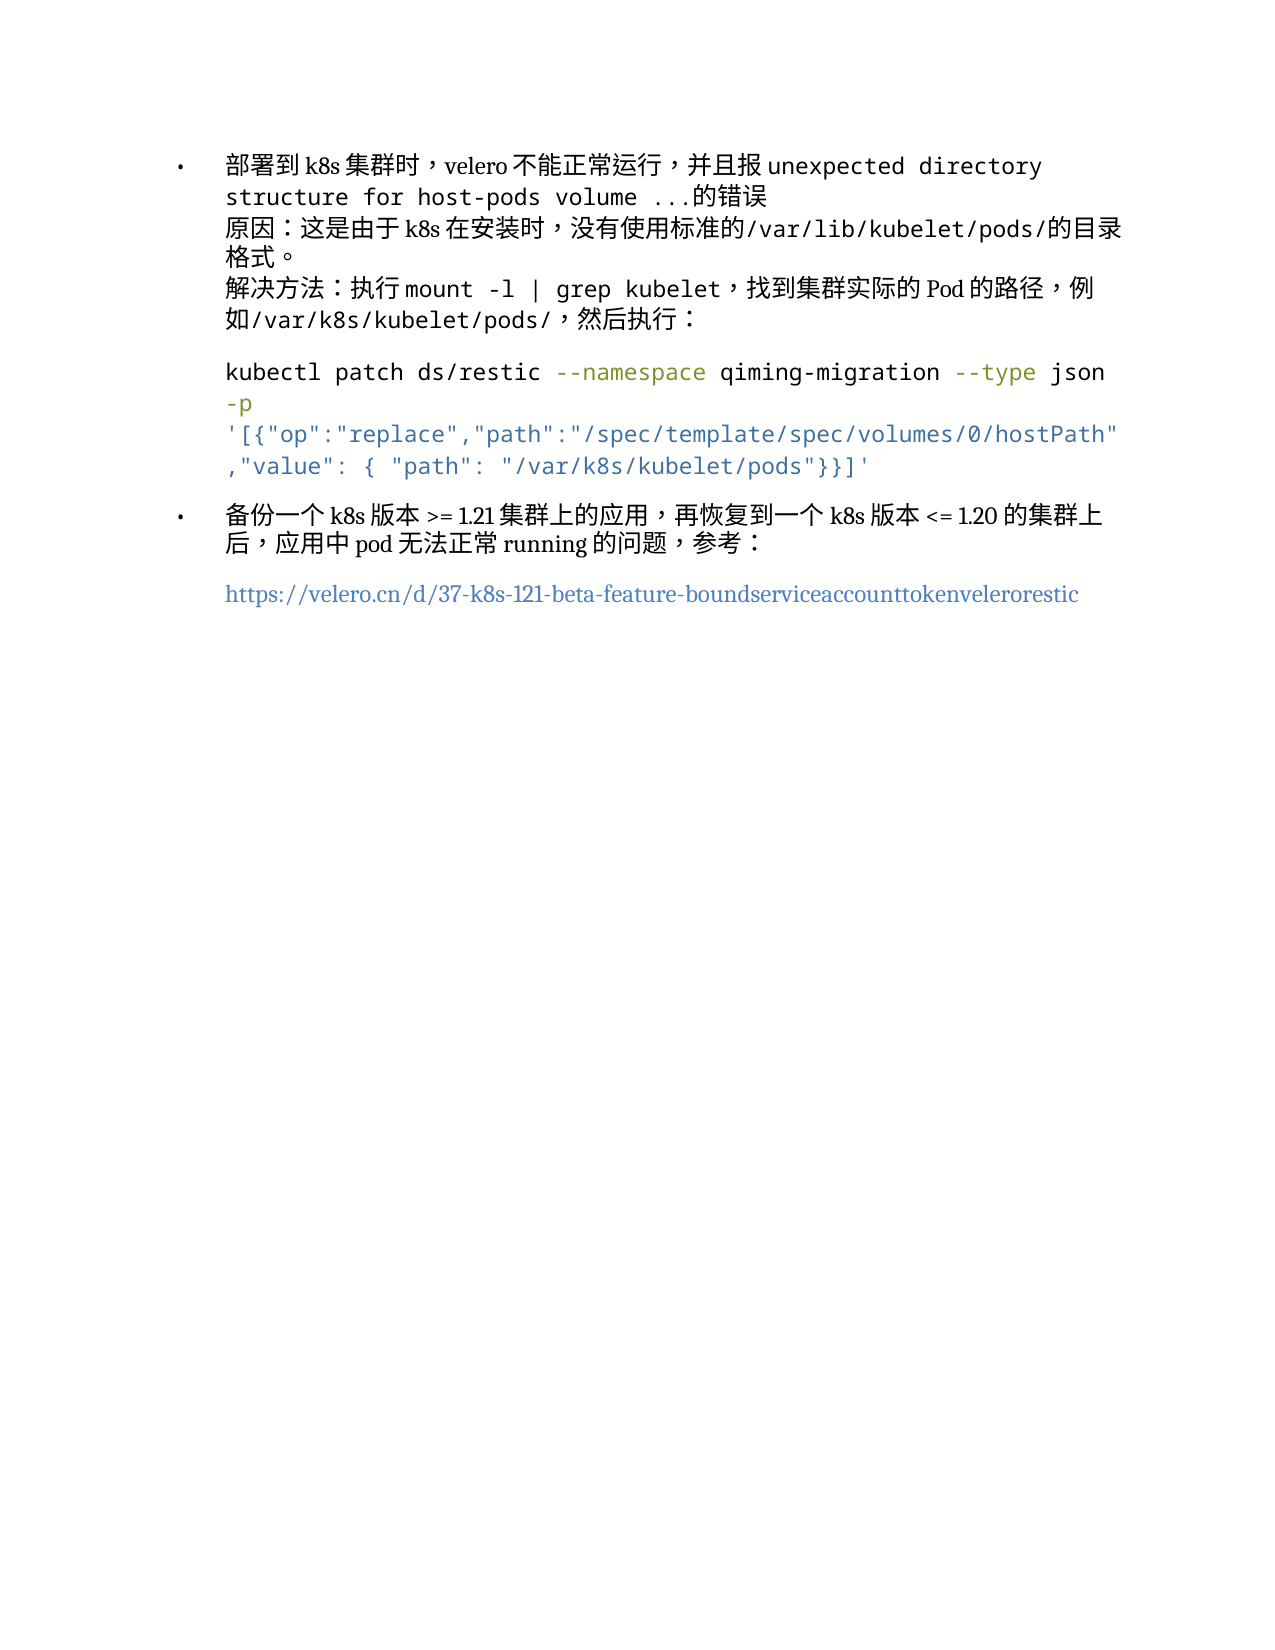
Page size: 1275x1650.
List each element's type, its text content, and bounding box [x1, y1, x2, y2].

list 备份一个k8s版本 >= 1.21 集群上的应用，再恢复到一个 k8s版本 <= 1.20 的集群上后，应用中pod无法正常running的问题，参考： [175, 502, 1125, 559]
list kubectl patch ds/restic --namespace qiming-migration --type json -p '[{"op":"replace","path":"/spec/template/spec/volumes/0/hostPath","value": { "path": "/var/k8s/kubelet/pods"}}]' [175, 356, 1125, 481]
list 部署到k8s集群时，velero不能正常运行，并且报unexpected directory structure for host-pods volume ...的错误 原因：这是由于k8s在安装时，没有使用标准的/var/lib/kubelet/pods/的目录格式。 解决方法：执行mount -l | grep kubelet，找到集群实际的Pod的路径，例如/var/k8s/kubelet/pods/，然后执行： [175, 150, 1125, 335]
list https://velero.cn/d/37-k8s-121-beta-feature-boundserviceaccounttokenvelerorestic [175, 580, 1125, 609]
